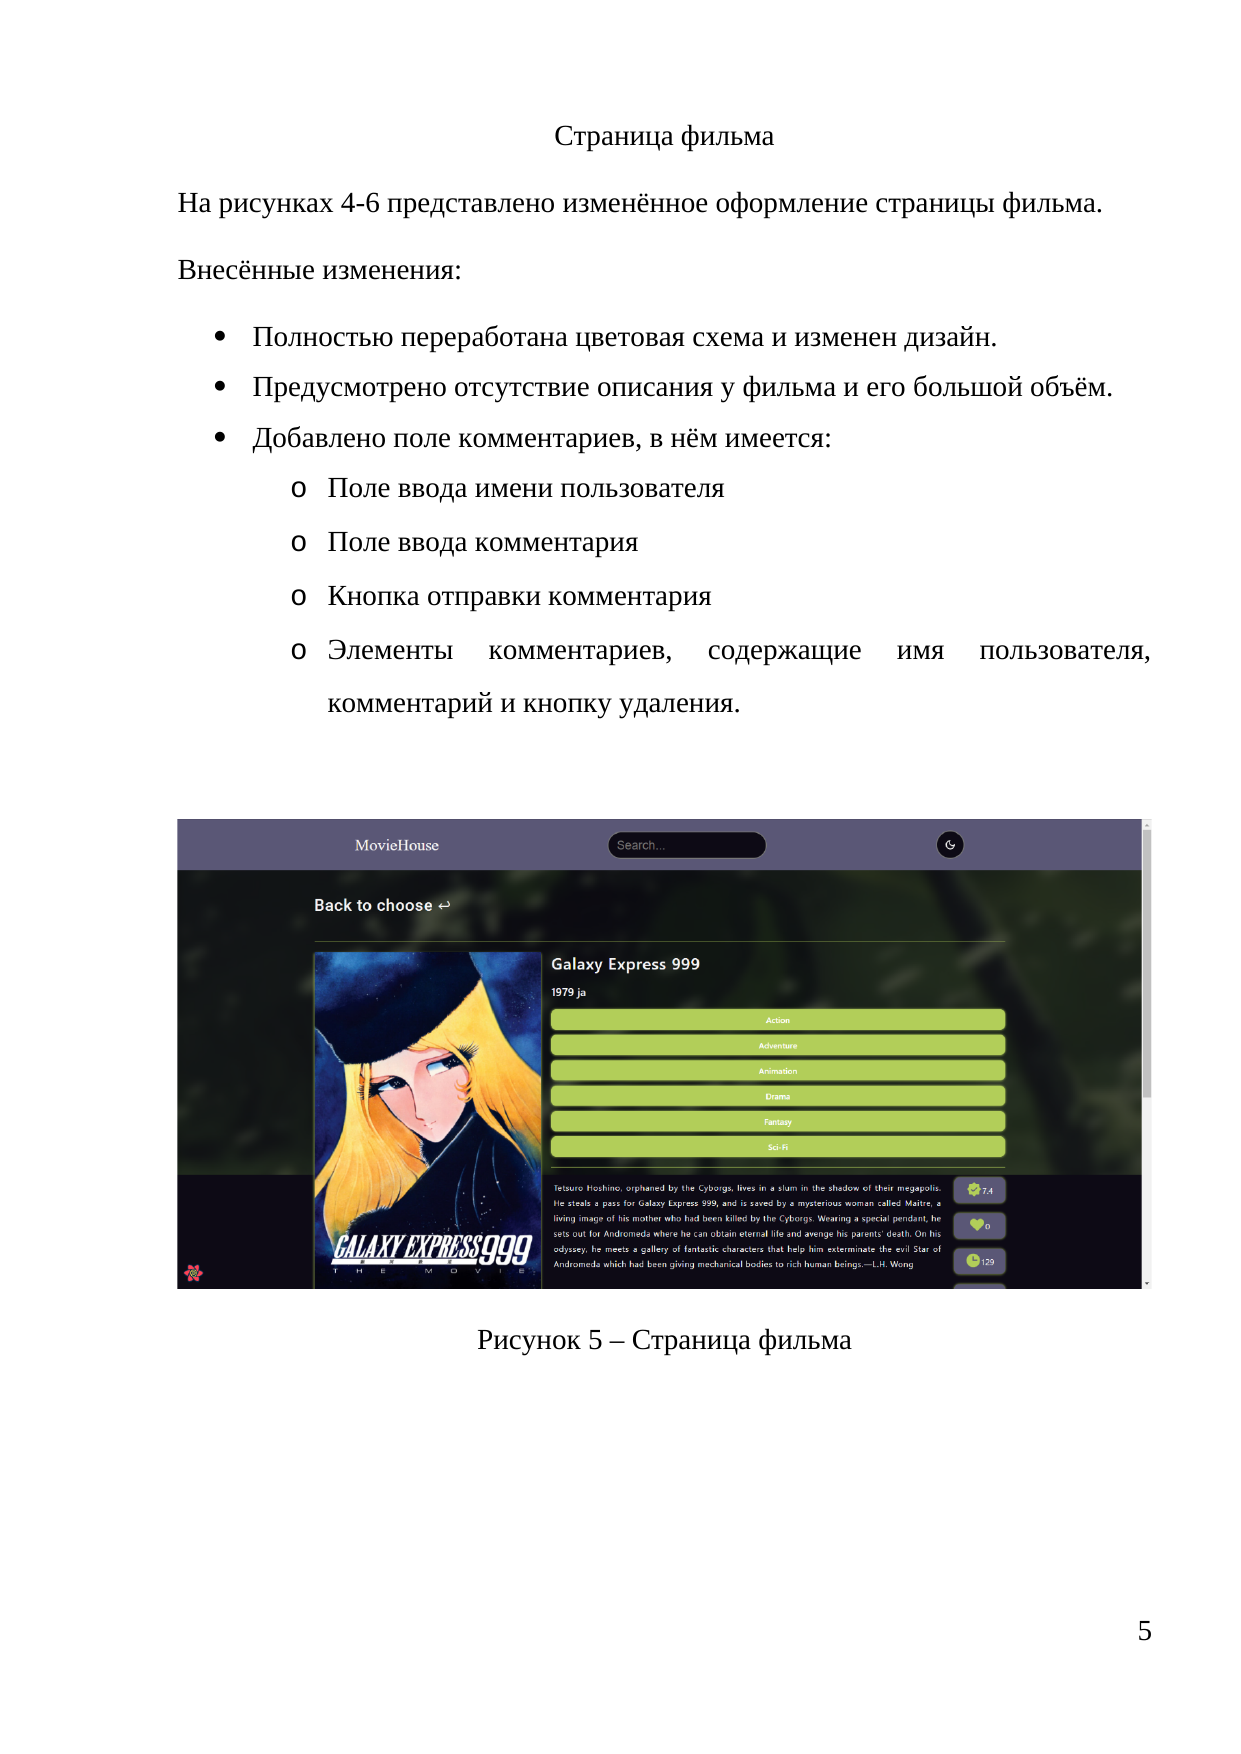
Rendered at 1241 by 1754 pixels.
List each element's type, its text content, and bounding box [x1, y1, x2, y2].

list Добавлено поле комментариев, в нём имеется: [215, 420, 1152, 453]
text Рисунок 5 – Страница фильма [177, 1322, 1152, 1356]
list Поле ввода имени пользователя [290, 470, 1152, 506]
text Внесённые изменения: [177, 252, 1152, 286]
list Предусмотрено отсутствие описания у фильма и его большой объём. [215, 369, 1152, 403]
list Элементы комментариев, содержащие имя пользователя, комментарий и кнопку удаления. [290, 632, 1152, 719]
list Кнопка отправки комментария [290, 578, 1152, 614]
text На рисунках 4-6 представлено изменённое оформление страницы фильма. [177, 185, 1152, 219]
picture [177, 819, 1152, 1289]
list Поле ввода комментария [290, 524, 1152, 560]
text Страница фильма [177, 118, 1152, 152]
list Полностью переработана цветовая схема и изменен дизайн. [215, 319, 1152, 353]
